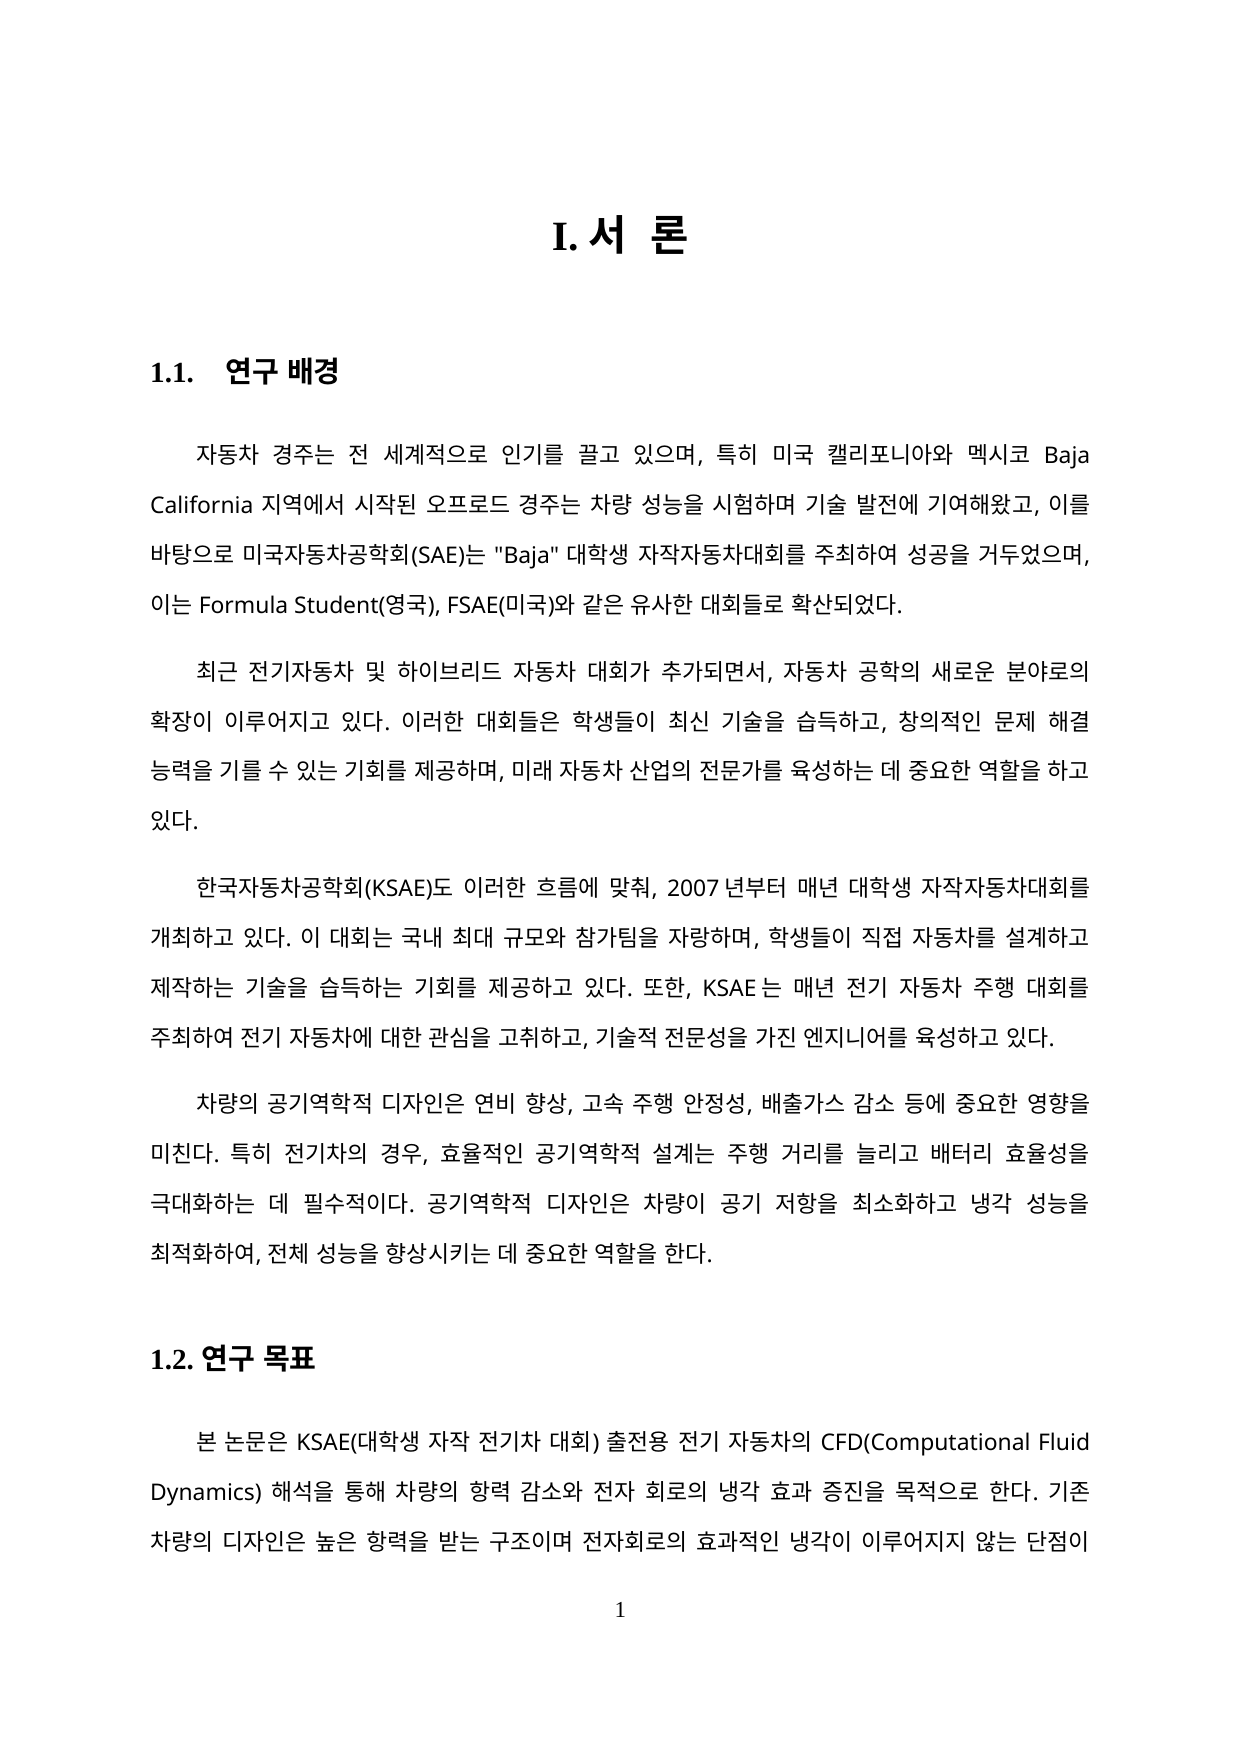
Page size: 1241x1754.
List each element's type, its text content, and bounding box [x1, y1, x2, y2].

text I. 서 론 [150, 202, 1090, 262]
text 한국자동차공학회(KSAE)도 이러한 흐름에 맞춰, 2007년부터 매년 대학생 자작자동차대회를 개최하고 있다. 이 대회는 국내 최대 규모와 참가팀을 자랑하며, 학생들이 직접 자동차를 설계하고 제작하는 기술을 습득하는 기회를 제공하고 있다. 또한, KSAE는 매년 전기 자동차 주행 대회를 주최하여 전기 자동차에 대한 관심을 고취하고, 기술적 전문성을 가진 엔지니어를 육성하고 있다. [150, 870, 1090, 1053]
text 차량의 공기역학적 디자인은 연비 향상, 고속 주행 안정성, 배출가스 감소 등에 중요한 영향을 미친다. 특히 전기차의 경우, 효율적인 공기역학적 설계는 주행 거리를 늘리고 배터리 효율성을 극대화하는 데 필수적이다. 공기역학적 디자인은 차량이 공기 저항을 최소화하고 냉각 성능을 최적화하여, 전체 성능을 향상시키는 데 중요한 역할을 한다. [150, 1086, 1090, 1269]
list 연구 배경 [150, 349, 1090, 391]
text 자동차 경주는 전 세계적으로 인기를 끌고 있으며, 특히 미국 캘리포니아와 멕시코 Baja California 지역에서 시작된 오프로드 경주는 차량 성능을 시험하며 기술 발전에 기여해왔고, 이를 바탕으로 미국자동차공학회(SAE)는 "Baja" 대학생 자작자동차대회를 주최하여 성공을 거두었으며, 이는 Formula Student(영국), FSAE(미국)와 같은 유사한 대회들로 확산되었다. [150, 437, 1090, 620]
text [150, 1424, 1090, 1557]
text 1.2. 연구 목표 [150, 1336, 1090, 1378]
text 최근 전기자동차 및 하이브리드 자동차 대회가 추가되면서, 자동차 공학의 새로운 분야로의 확장이 이루어지고 있다. 이러한 대회들은 학생들이 최신 기술을 습득하고, 창의적인 문제 해결 능력을 기를 수 있는 기회를 제공하며, 미래 자동차 산업의 전문가를 육성하는 데 중요한 역할을 하고 있다. [150, 653, 1090, 836]
